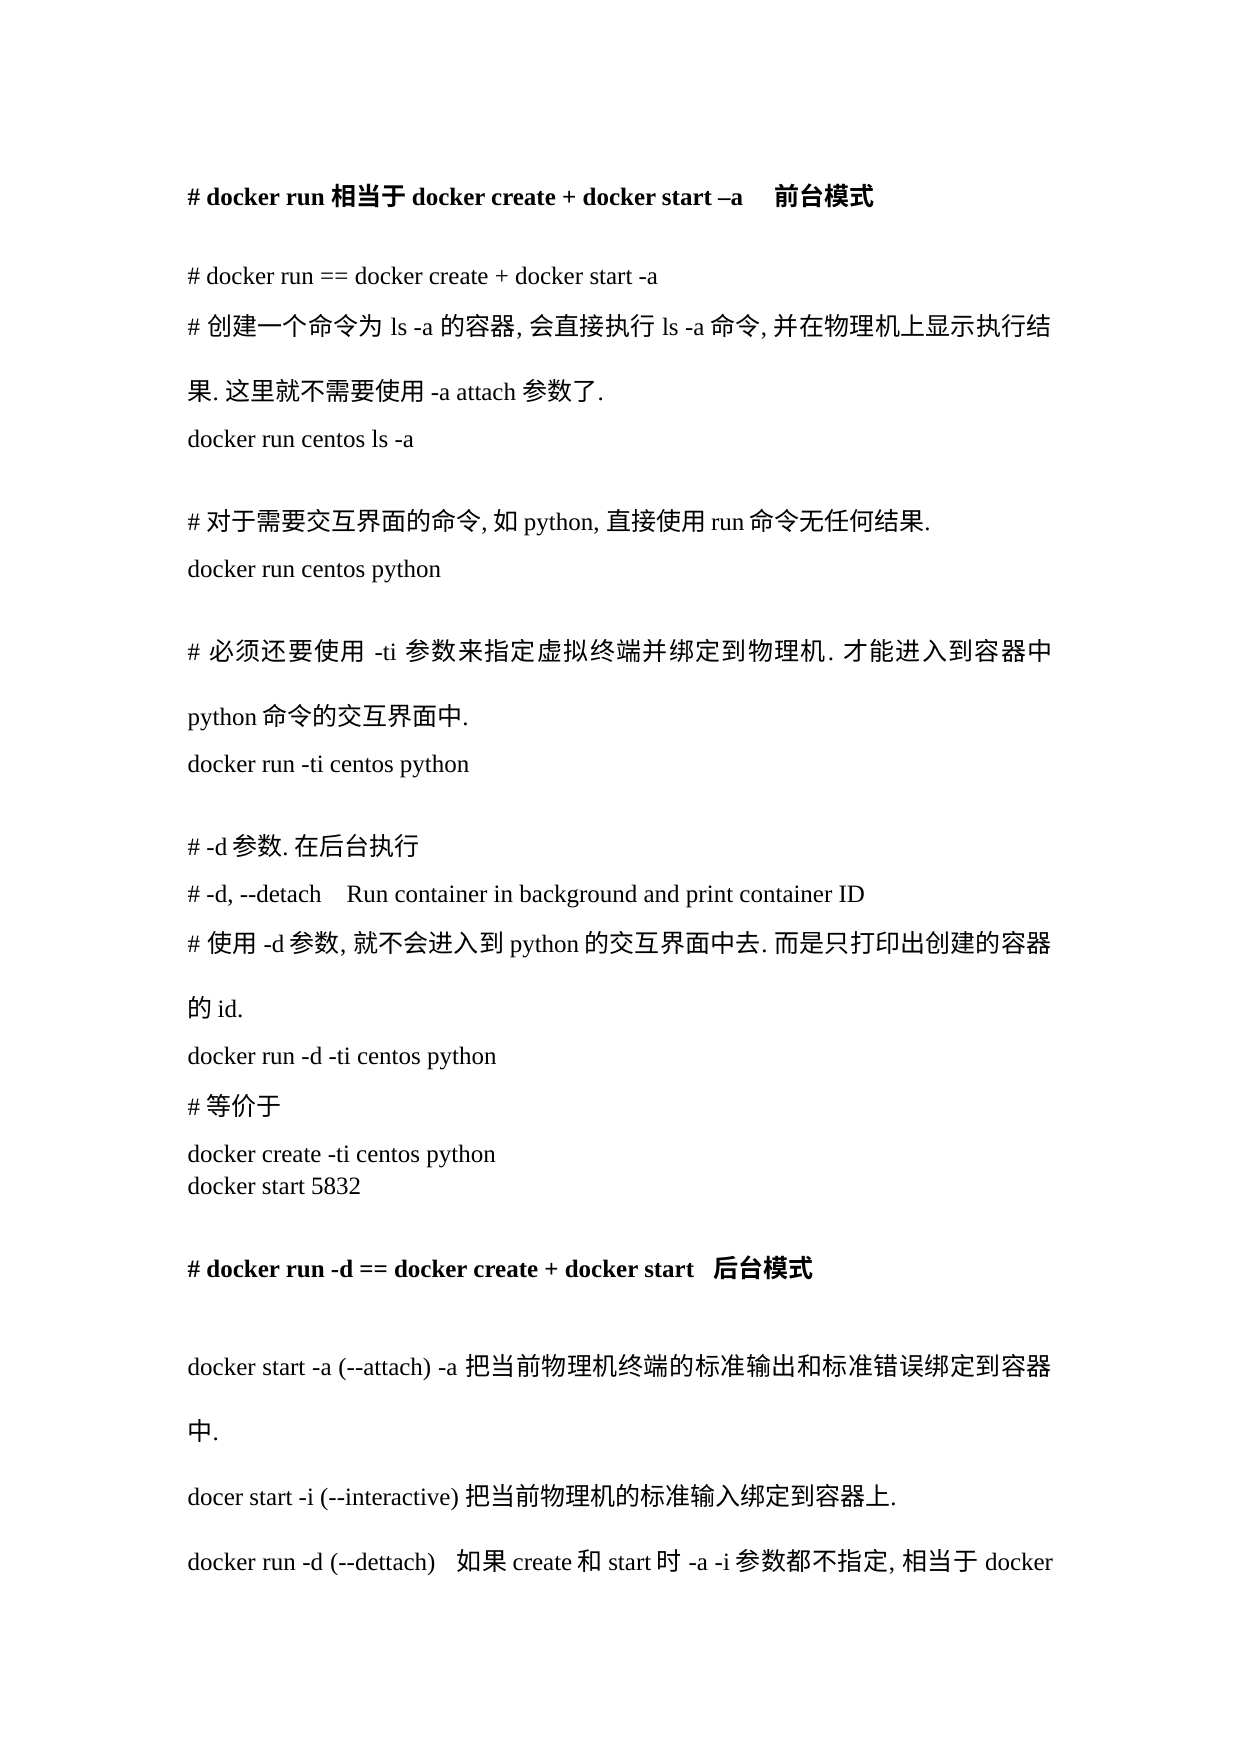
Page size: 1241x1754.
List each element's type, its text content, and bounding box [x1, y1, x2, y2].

text # 创建一个命令为 ls -a 的容器, 会直接执行 ls -a命令, 并在物理机上显示执行结果. 这里就不需要使用 -a attach 参数了. [187, 292, 1053, 422]
text docker run -ti centos python [187, 747, 1053, 779]
text # 使用 -d参数, 就不会进入到python的交互界面中去. 而是只打印出创建的容器的id. [187, 909, 1053, 1039]
text docker run -d -ti centos python [187, 1039, 1053, 1072]
text # 等价于 [187, 1072, 1053, 1137]
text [187, 1527, 1053, 1592]
text # 必须还要使用 -ti 参数来指定虚拟终端并绑定到物理机. 才能进入到容器中python命令的交互界面中. [187, 617, 1053, 747]
text docker start -a (--attach) -a 把当前物理机终端的标准输出和标准错误绑定到容器中. [187, 1332, 1053, 1462]
text # docker run == docker create + docker start -a [187, 259, 1053, 292]
text # -d参数. 在后台执行 [187, 812, 1053, 877]
text docker run centos ls -a [187, 422, 1053, 454]
text # -d, --detach Run container in background and print container ID [187, 877, 1053, 909]
text docker run centos python [187, 552, 1053, 584]
text # 对于需要交互界面的命令, 如python, 直接使用run命令无任何结果. [187, 487, 1053, 552]
text # docker run -d == docker create + docker start 后台模式 [187, 1234, 1053, 1299]
text # docker run 相当于 docker create + docker start –a 前台模式 [187, 162, 1053, 227]
text docker start 5832 [187, 1169, 1053, 1202]
text docker create -ti centos python [187, 1137, 1053, 1169]
text docer start -i (--interactive) 把当前物理机的标准输入绑定到容器上. [187, 1462, 1053, 1527]
